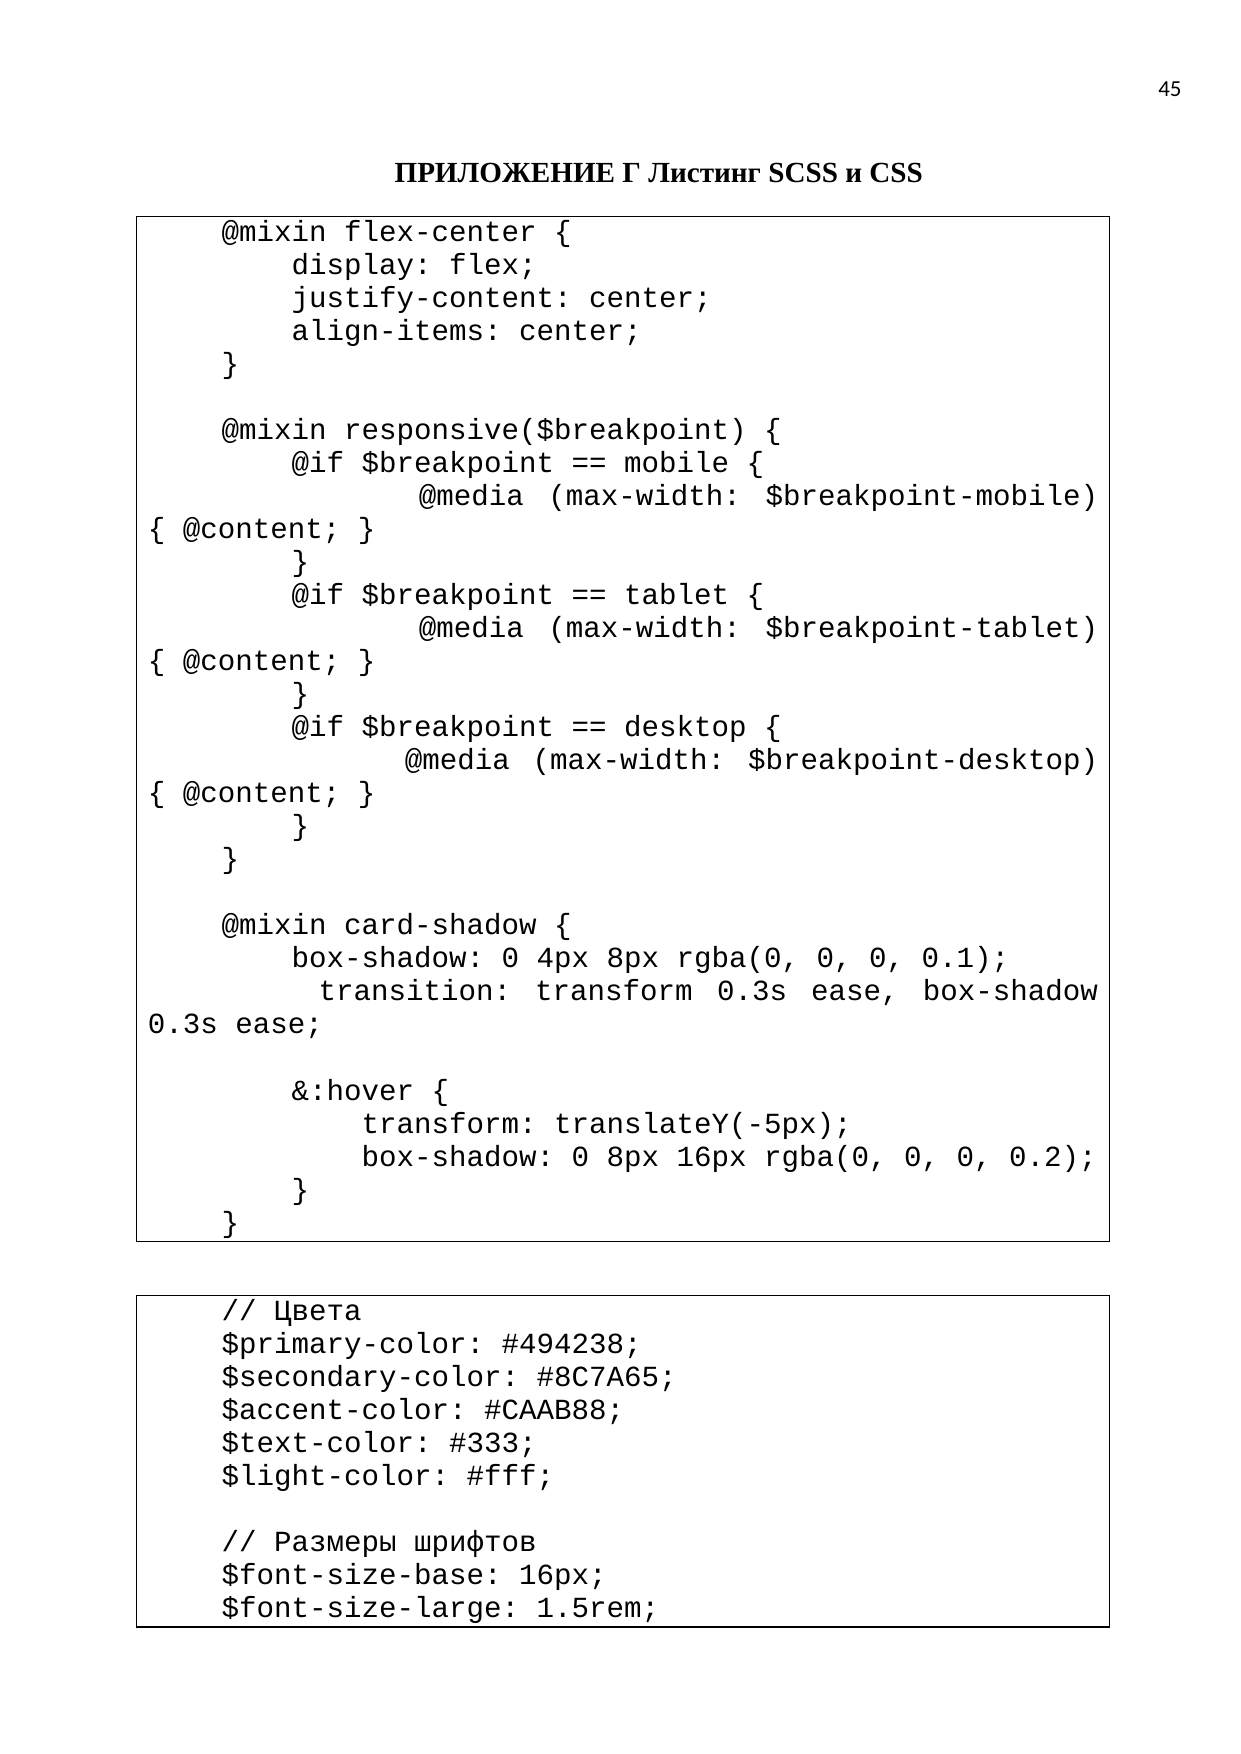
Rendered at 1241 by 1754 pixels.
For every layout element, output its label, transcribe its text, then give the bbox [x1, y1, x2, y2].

subtitle ПРИЛОЖЕНИЕ Г Листинг SCSS и CSS [136, 155, 1181, 188]
table_header @mixin flex-center { display: flex; justify-content: center; align-items: center; } @mixin responsive($breakpoint) { @if $breakpoint == mobile { @media (max-width: $breakpoint-mobile) { @content; } } @if $breakpoint == tablet { @media (max-width: $breakpoint-tablet) { @content; } } @if $breakpoint == desktop { @media (max-width: $breakpoint-desktop) { @content; } } } @mixin card-shadow { box-shadow: 0 4px 8px rgba(0, 0, 0, 0.1); transition: transform 0.3s ease, box-shadow 0.3s ease; &:hover { transform: translateY(-5px); box-shadow: 0 8px 16px rgba(0, 0, 0, 0.2); } } [137, 217, 1109, 1241]
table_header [137, 1296, 1109, 1626]
